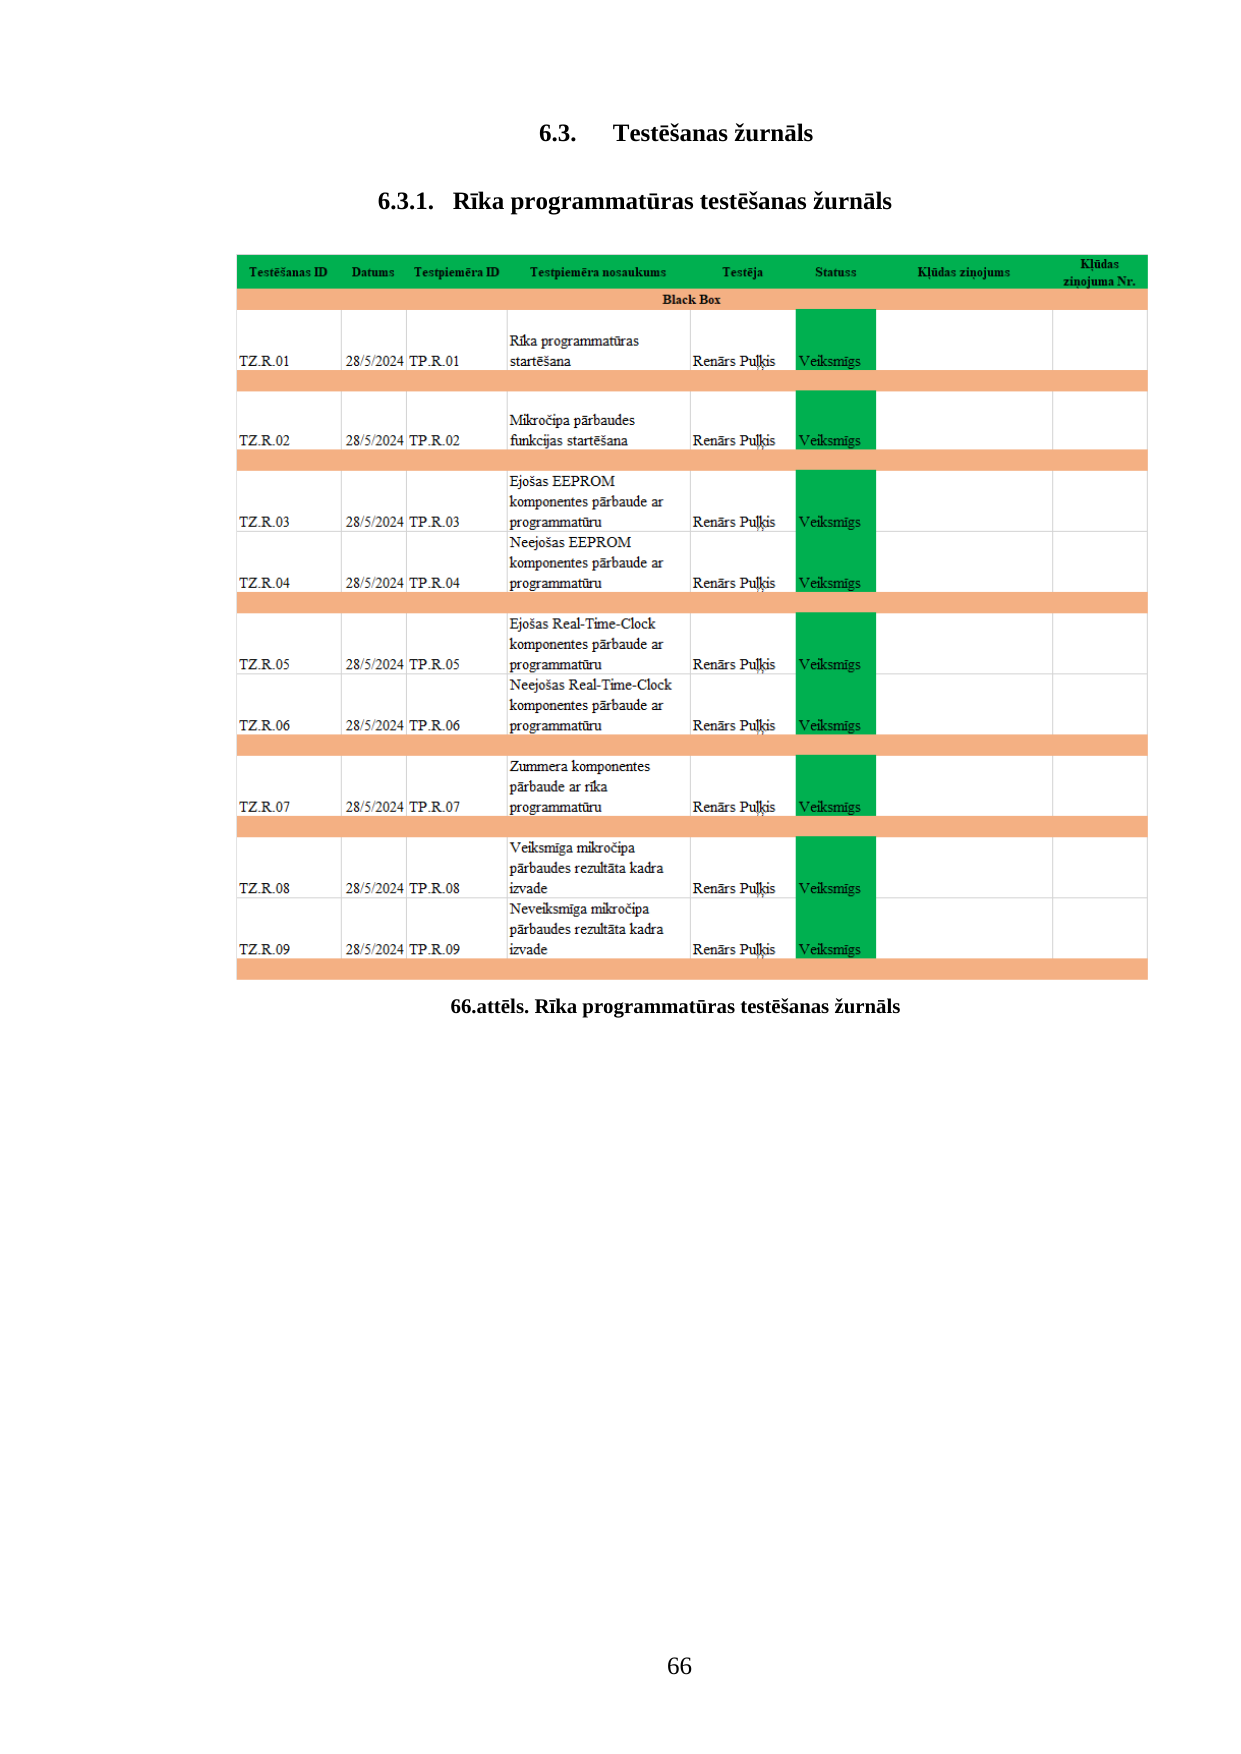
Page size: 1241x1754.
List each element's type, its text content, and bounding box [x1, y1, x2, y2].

list 66.attēls. Rīka programmatūras testēšanas žurnāls [229, 994, 1122, 1018]
subtitle Rīka programmatūras testēšanas žurnāls [148, 186, 1122, 215]
subtitle Testēšanas žurnāls [230, 118, 1122, 147]
picture [236, 254, 1148, 980]
